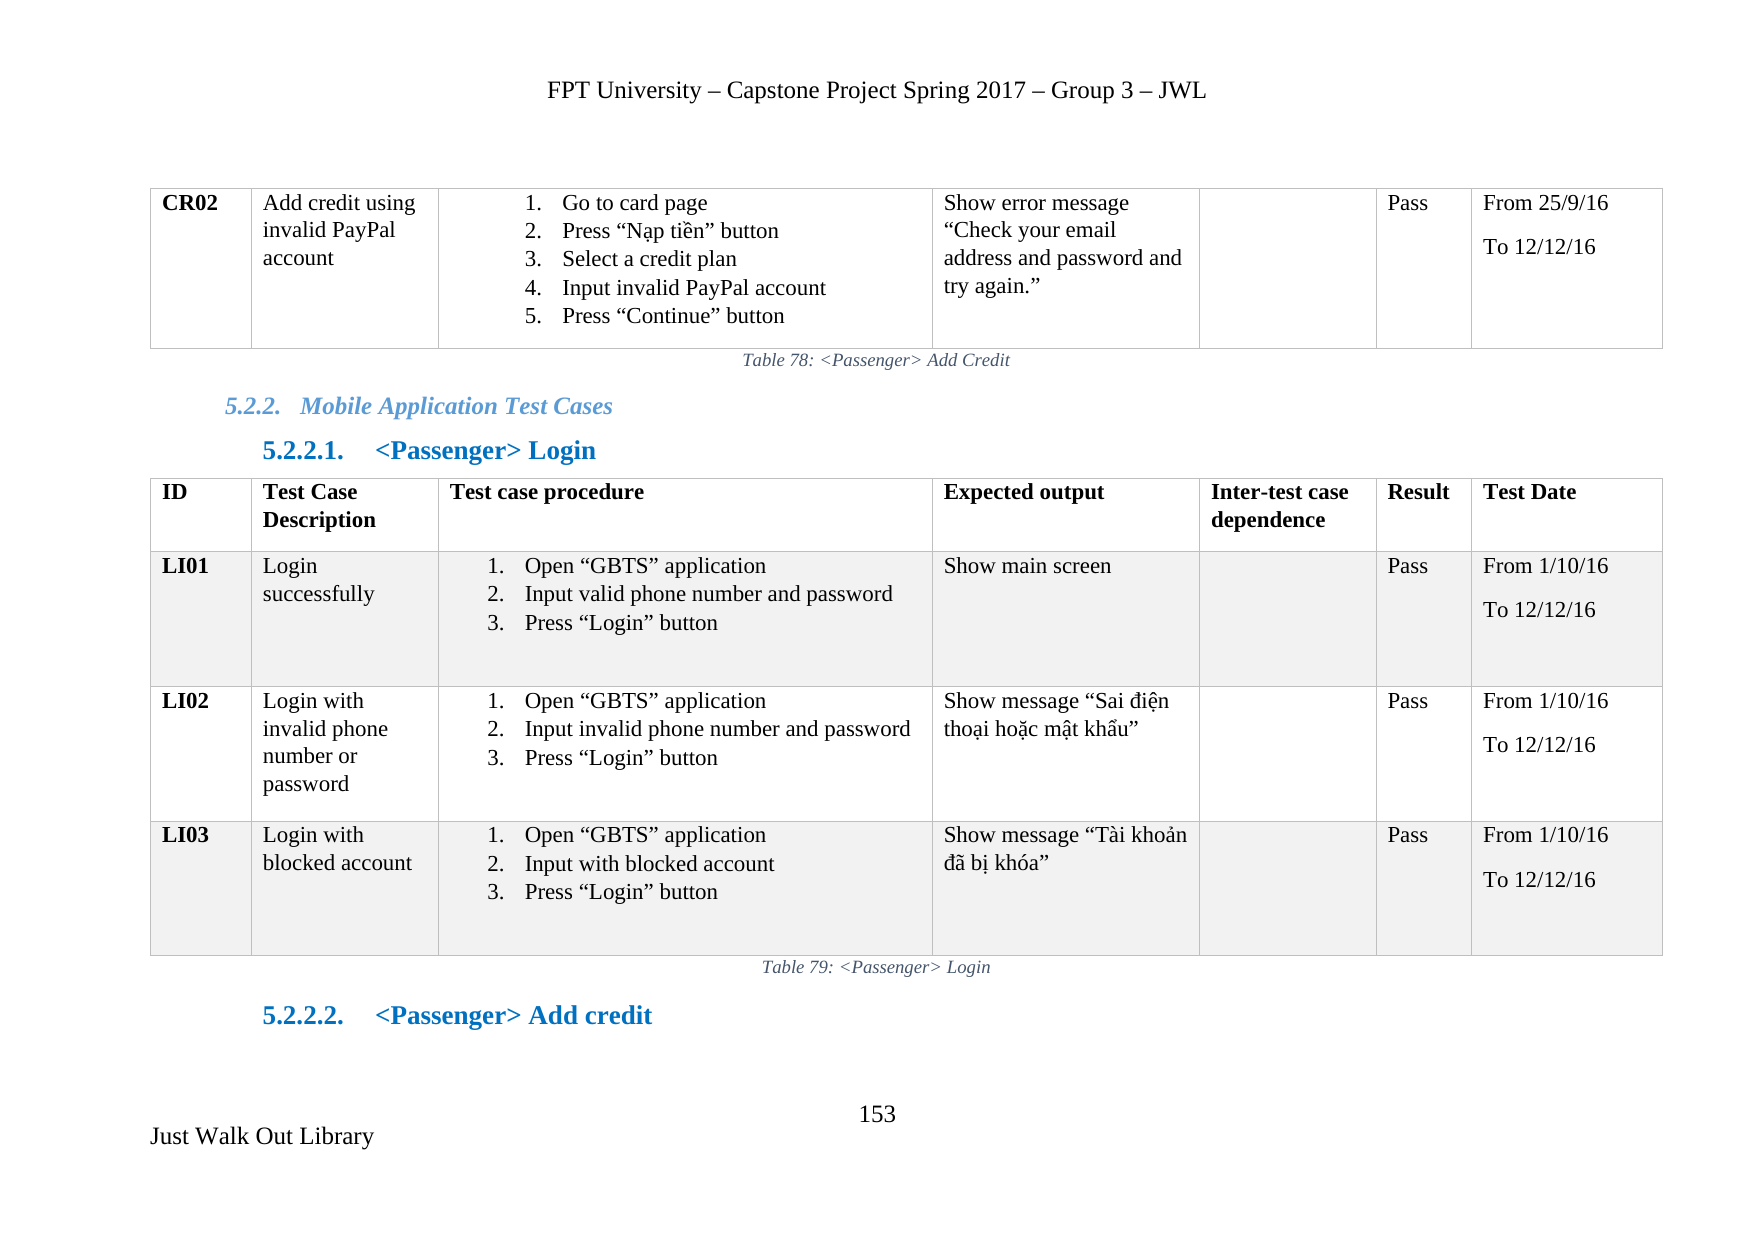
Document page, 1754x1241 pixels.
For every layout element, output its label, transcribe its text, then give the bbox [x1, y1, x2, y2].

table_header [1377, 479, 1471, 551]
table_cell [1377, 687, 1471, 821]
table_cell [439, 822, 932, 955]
subtitle Mobile Application Test Cases [225, 391, 1604, 419]
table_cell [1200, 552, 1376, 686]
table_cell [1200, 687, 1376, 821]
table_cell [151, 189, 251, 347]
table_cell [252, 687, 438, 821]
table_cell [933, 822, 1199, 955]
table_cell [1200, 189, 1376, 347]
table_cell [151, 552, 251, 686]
text Table 79: <Passenger> Login [150, 956, 1604, 978]
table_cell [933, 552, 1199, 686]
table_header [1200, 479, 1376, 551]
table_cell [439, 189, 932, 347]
text Table 78: <Passenger> Add Credit [150, 349, 1604, 370]
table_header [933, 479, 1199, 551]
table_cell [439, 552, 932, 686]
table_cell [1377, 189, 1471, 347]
text <Passenger> Login [262, 434, 1604, 465]
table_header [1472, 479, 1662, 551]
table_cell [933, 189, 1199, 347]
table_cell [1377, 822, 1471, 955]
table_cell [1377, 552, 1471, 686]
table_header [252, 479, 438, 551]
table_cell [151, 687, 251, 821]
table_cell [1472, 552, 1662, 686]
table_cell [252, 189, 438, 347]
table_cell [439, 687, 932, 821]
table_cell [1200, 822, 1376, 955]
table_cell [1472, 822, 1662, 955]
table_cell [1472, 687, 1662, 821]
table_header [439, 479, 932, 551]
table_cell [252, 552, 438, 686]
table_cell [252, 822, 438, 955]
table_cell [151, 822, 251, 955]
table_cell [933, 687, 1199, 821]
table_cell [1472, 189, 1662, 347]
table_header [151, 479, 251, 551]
text <Passenger> Add credit [262, 999, 1604, 1030]
